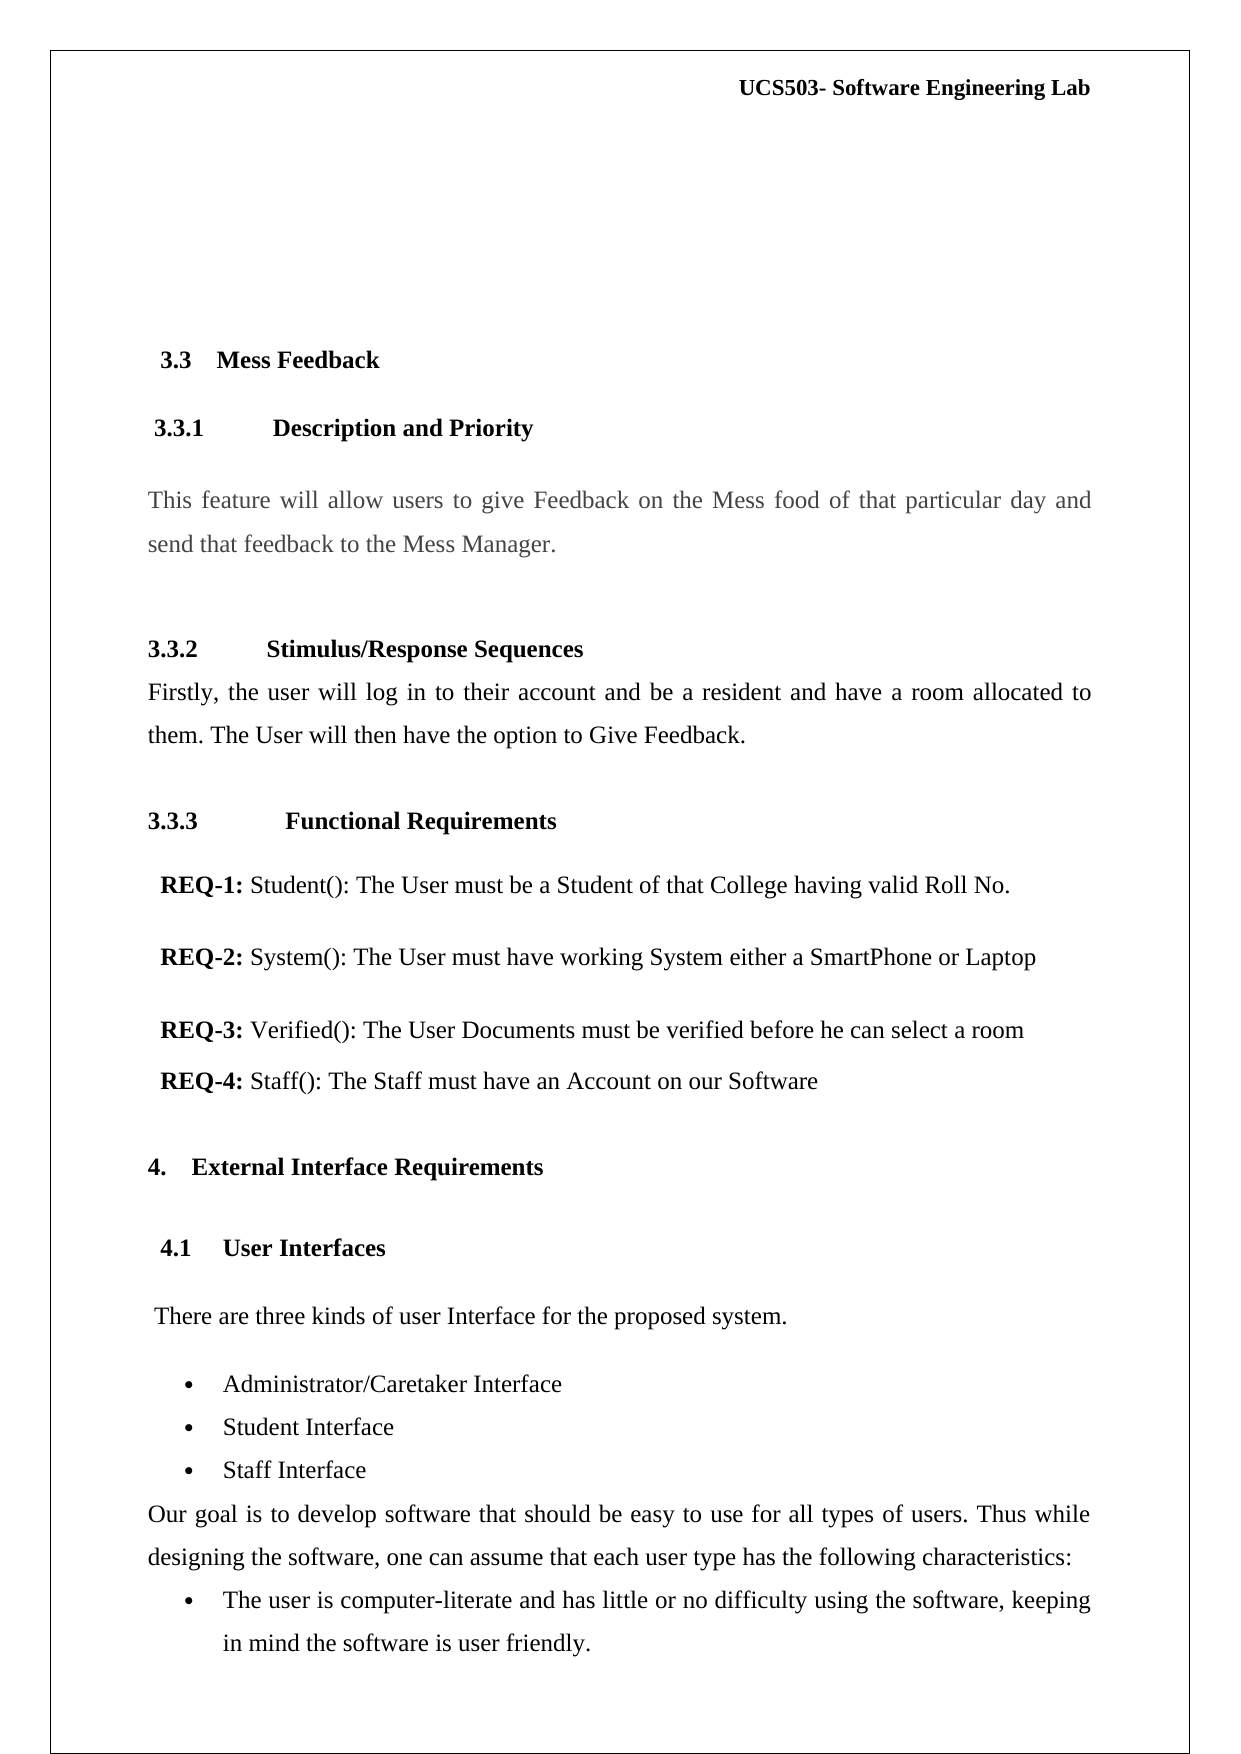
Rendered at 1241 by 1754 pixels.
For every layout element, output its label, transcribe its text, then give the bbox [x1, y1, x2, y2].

text 3.3 Mess Feedback [160, 345, 1093, 374]
text REQ-1: Student(): The User must be a Student of that College having valid Roll No. [160, 870, 1093, 899]
text 4. External Interface Requirements [148, 1152, 1093, 1181]
text Our goal is to develop software that should be easy to use for all types of users. Thus while designing the software, one can assume that each user type has the following characteristics: [148, 1499, 1093, 1571]
text 3.3.3 Functional Requirements [148, 806, 1093, 835]
list Staff Interface [185, 1456, 1093, 1484]
text Firstly, the user will log in to their account and be a resident and have a room allocated to them. The User will then have the option to Give Feedback. [148, 677, 1093, 749]
list The user is computer-literate and has little or no difficulty using the software, keeping in mind the software is user friendly. [185, 1585, 1093, 1657]
text 3.3.2 Stimulus/Response Sequences [148, 634, 1093, 662]
text REQ-3: Verified(): The User Documents must be verified before he can select a room [148, 1015, 1093, 1043]
text REQ-4: Staff(): The Staff must have an Account on our Software [148, 1066, 1093, 1095]
text REQ-2: System(): The User must have working System either a SmartPhone or Laptop [148, 942, 1093, 971]
text There are three kinds of user Interface for the proposed system. [148, 1301, 1093, 1330]
text This feature will allow users to give Feedback on the Mess food of that particular day and send that feedback to the Mess Manager. [148, 486, 1093, 557]
list Administrator/Caretaker Interface [185, 1369, 1093, 1398]
text 3.3.1 Description and Priority [148, 413, 1093, 442]
list Student Interface [185, 1412, 1093, 1441]
text 4.1 User Interfaces [160, 1233, 1093, 1262]
